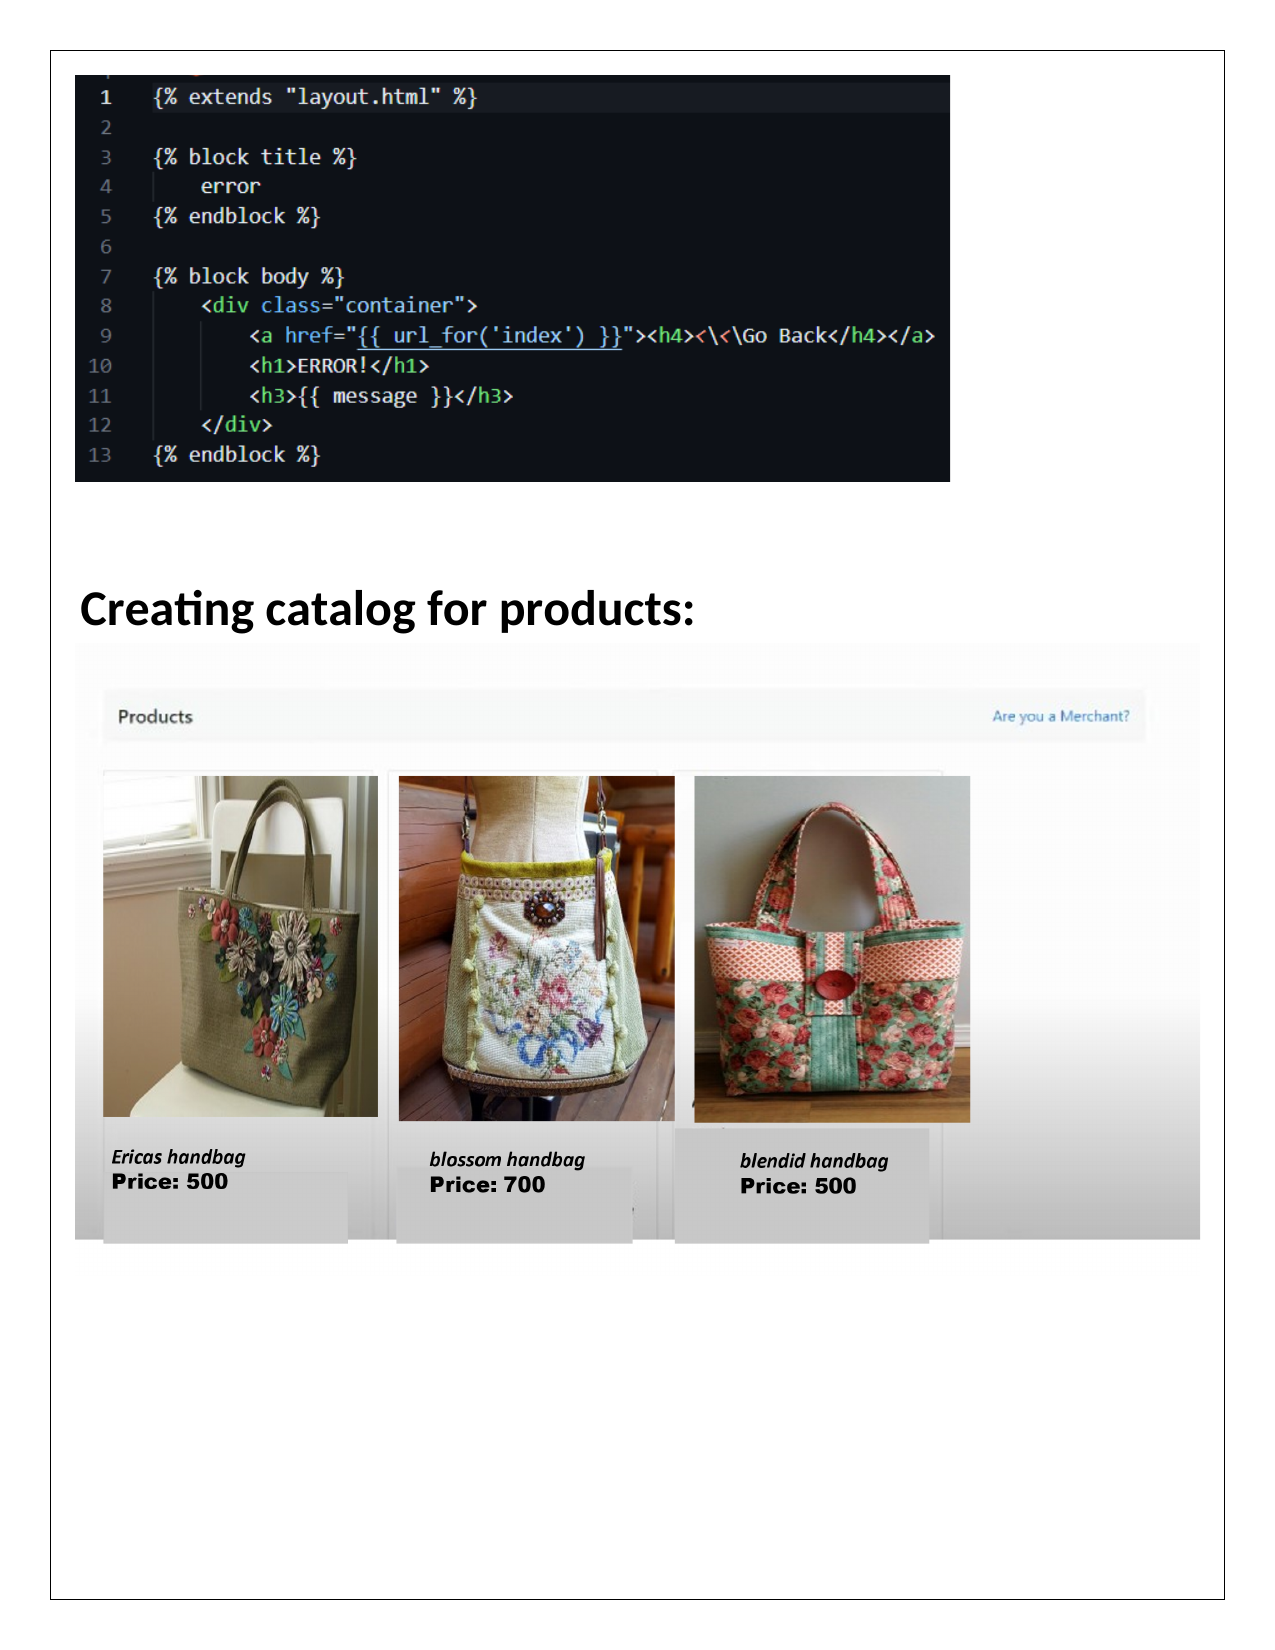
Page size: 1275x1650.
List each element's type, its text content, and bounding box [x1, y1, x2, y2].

picture [75, 75, 951, 482]
text Creating catalog for products: [75, 577, 1200, 638]
picture [75, 643, 1200, 1276]
